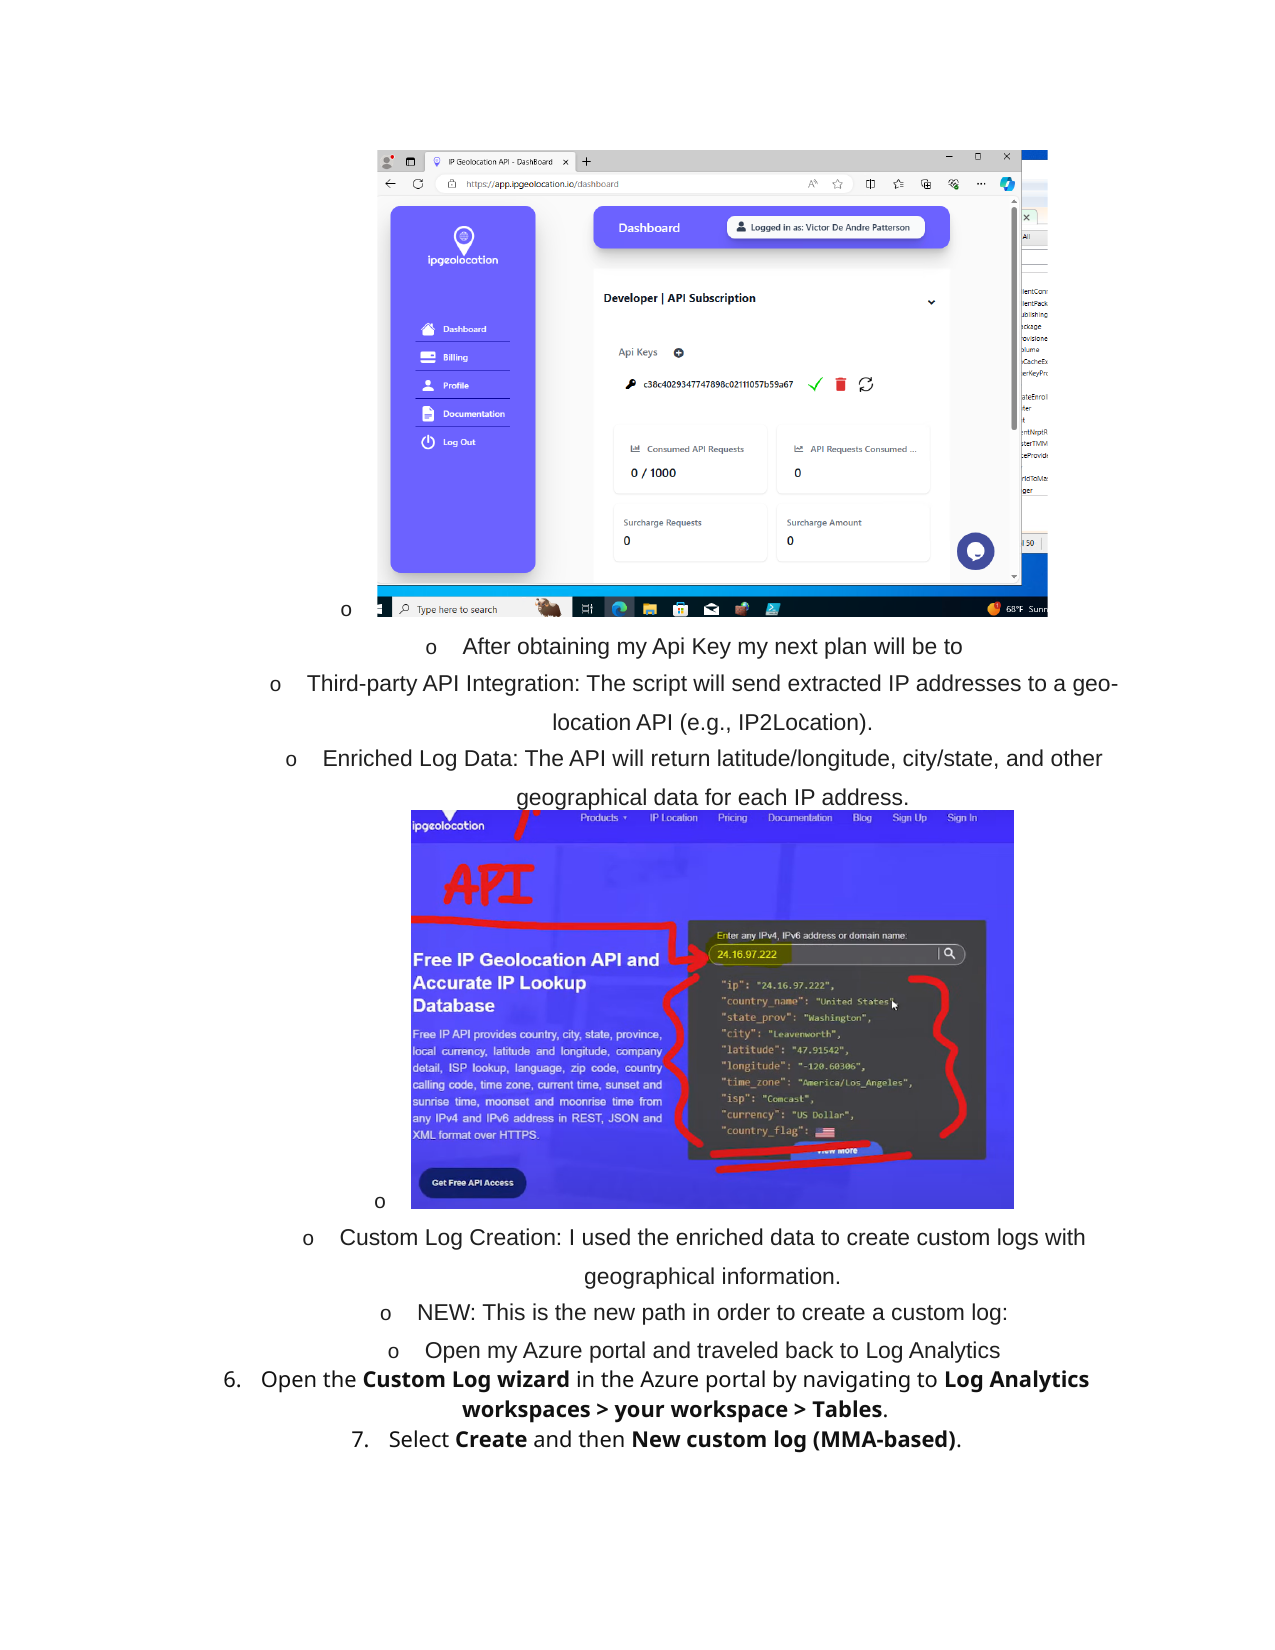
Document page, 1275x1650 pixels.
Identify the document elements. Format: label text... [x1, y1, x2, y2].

list Open the Custom Log wizard in the Azure portal by navigating to Log Analytics workspaces > your workspace > Tables. [187, 1364, 1125, 1424]
picture [377, 150, 1048, 617]
list Open my Azure portal and traveled back to Log Analytics [262, 1327, 1125, 1364]
list NEW: This is the new path in order to create a custom log: [262, 1289, 1125, 1327]
list Enriched Log Data: The API will return latitude/longitude, city/state, and other geographical data for each IP address. [262, 735, 1125, 810]
list Third-party API Integration: The script will send extracted IP addresses to a geo-location API (e.g., IP2Location). [262, 660, 1125, 735]
list Custom Log Creation: I used the enriched data to create custom logs with geographical information. [262, 1214, 1125, 1289]
picture [411, 810, 1014, 1209]
list Select Create and then New custom log (MMA-based). [187, 1424, 1125, 1454]
list After obtaining my Api Key my next plan will be to [262, 623, 1125, 660]
